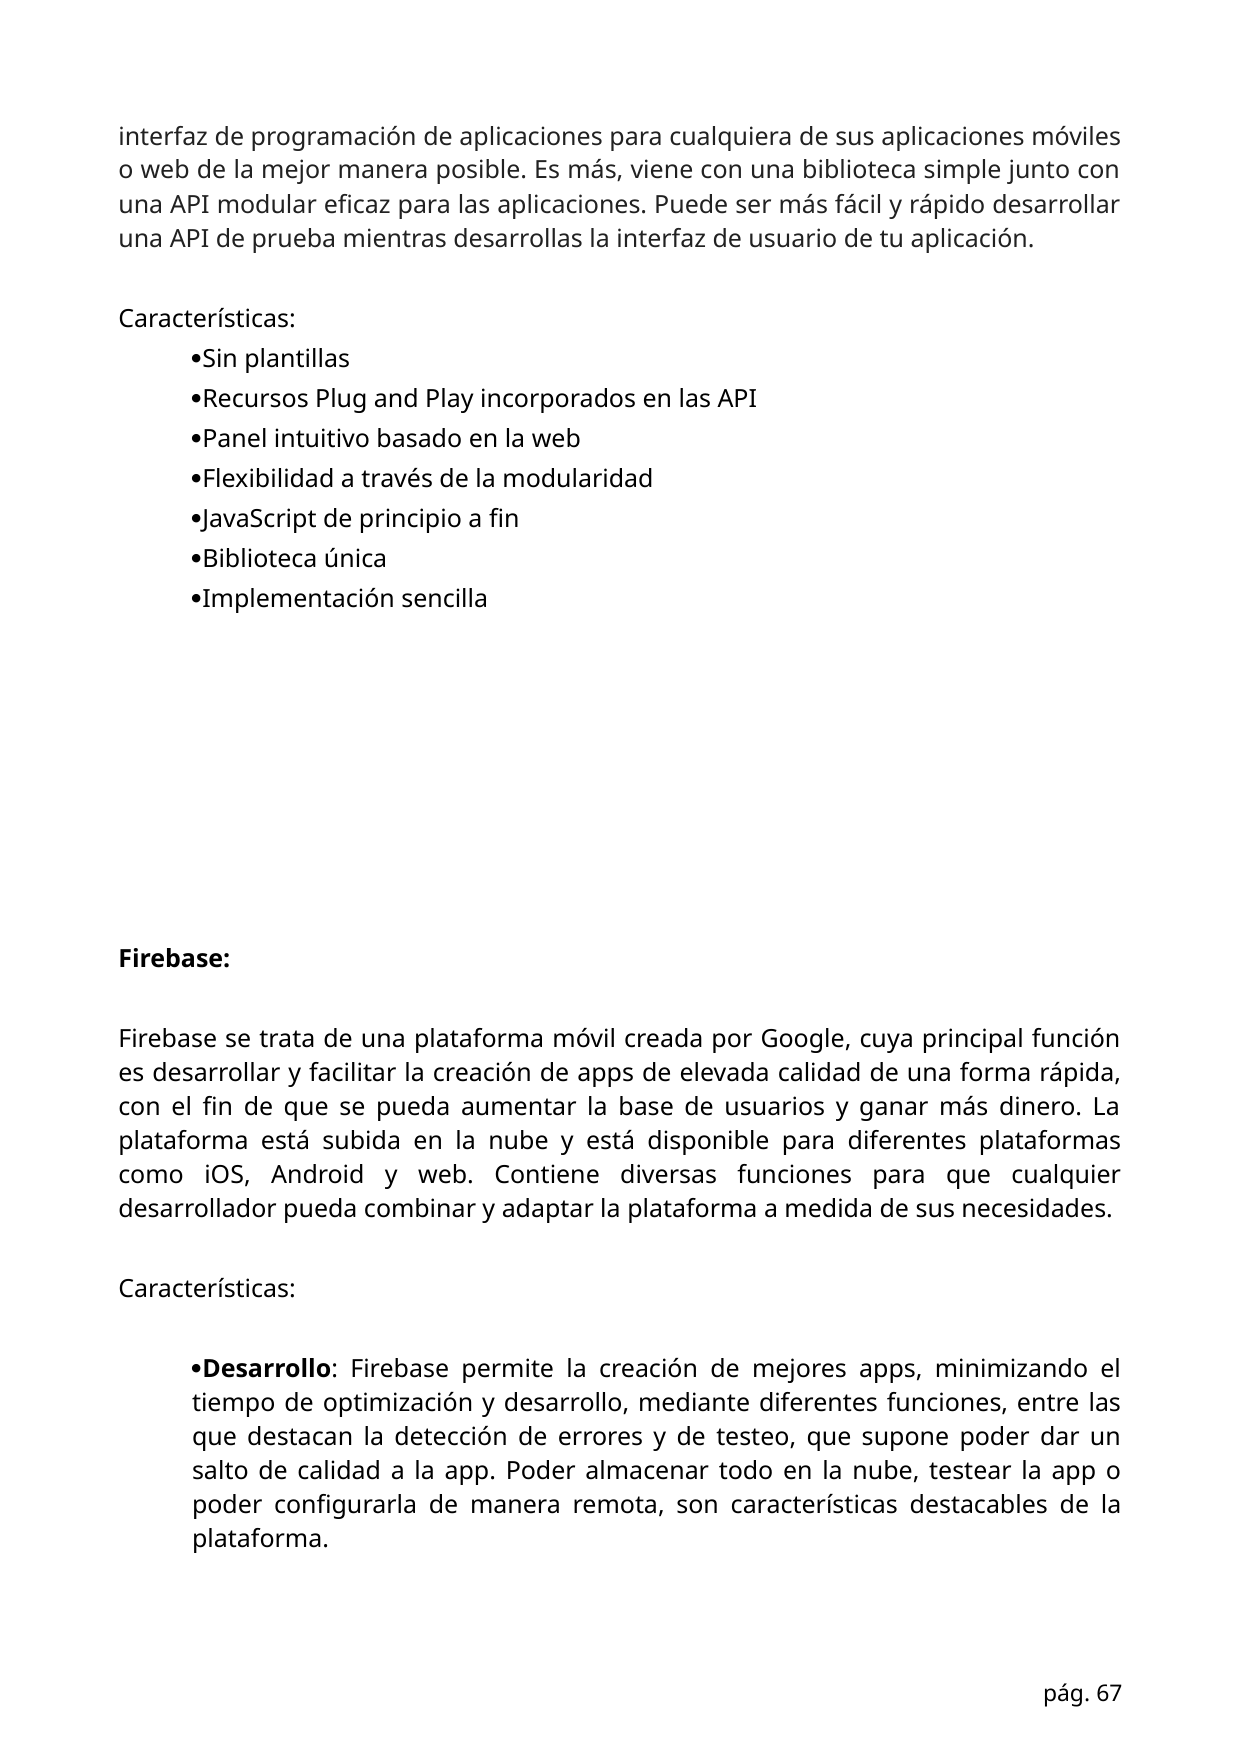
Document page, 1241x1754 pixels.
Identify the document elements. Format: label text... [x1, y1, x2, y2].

list Recursos Plug and Play incorporados en las API [192, 380, 1122, 414]
text Características: [118, 1271, 1122, 1305]
text Firebase se trata de una plataforma móvil creada por Google, cuya principal función es desarrollar y facilitar la creación de apps de elevada calidad de una forma rápida, con el fin de que se pueda aumentar la base de usuarios y ganar más dinero. La plataforma está subida en la nube y está disponible para diferentes plataformas como iOS, Android y web. Contiene diversas funciones para que cualquier desarrollador pueda combinar y adaptar la plataforma a medida de sus necesidades. [118, 1020, 1122, 1225]
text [118, 118, 1122, 254]
list Flexibilidad a través de la modularidad [192, 460, 1122, 494]
list Desarrollo: Firebase permite la creación de mejores apps, minimizando el tiempo de optimización y desarrollo, mediante diferentes funciones, entre las que destacan la detección de errores y de testeo, que supone poder dar un salto de calidad a la app. Poder almacenar todo en la nube, testear la app o poder configurarla de manera remota, son características destacables de la plataforma. [192, 1351, 1122, 1555]
list Implementación sencilla [192, 580, 1122, 614]
list Sin plantillas [192, 340, 1122, 374]
list Biblioteca única [192, 540, 1122, 574]
text Características: [118, 300, 1122, 334]
text Firebase: [118, 940, 1122, 974]
list Panel intuitivo basado en la web [192, 420, 1122, 454]
list JavaScript de principio a fin [192, 500, 1122, 534]
